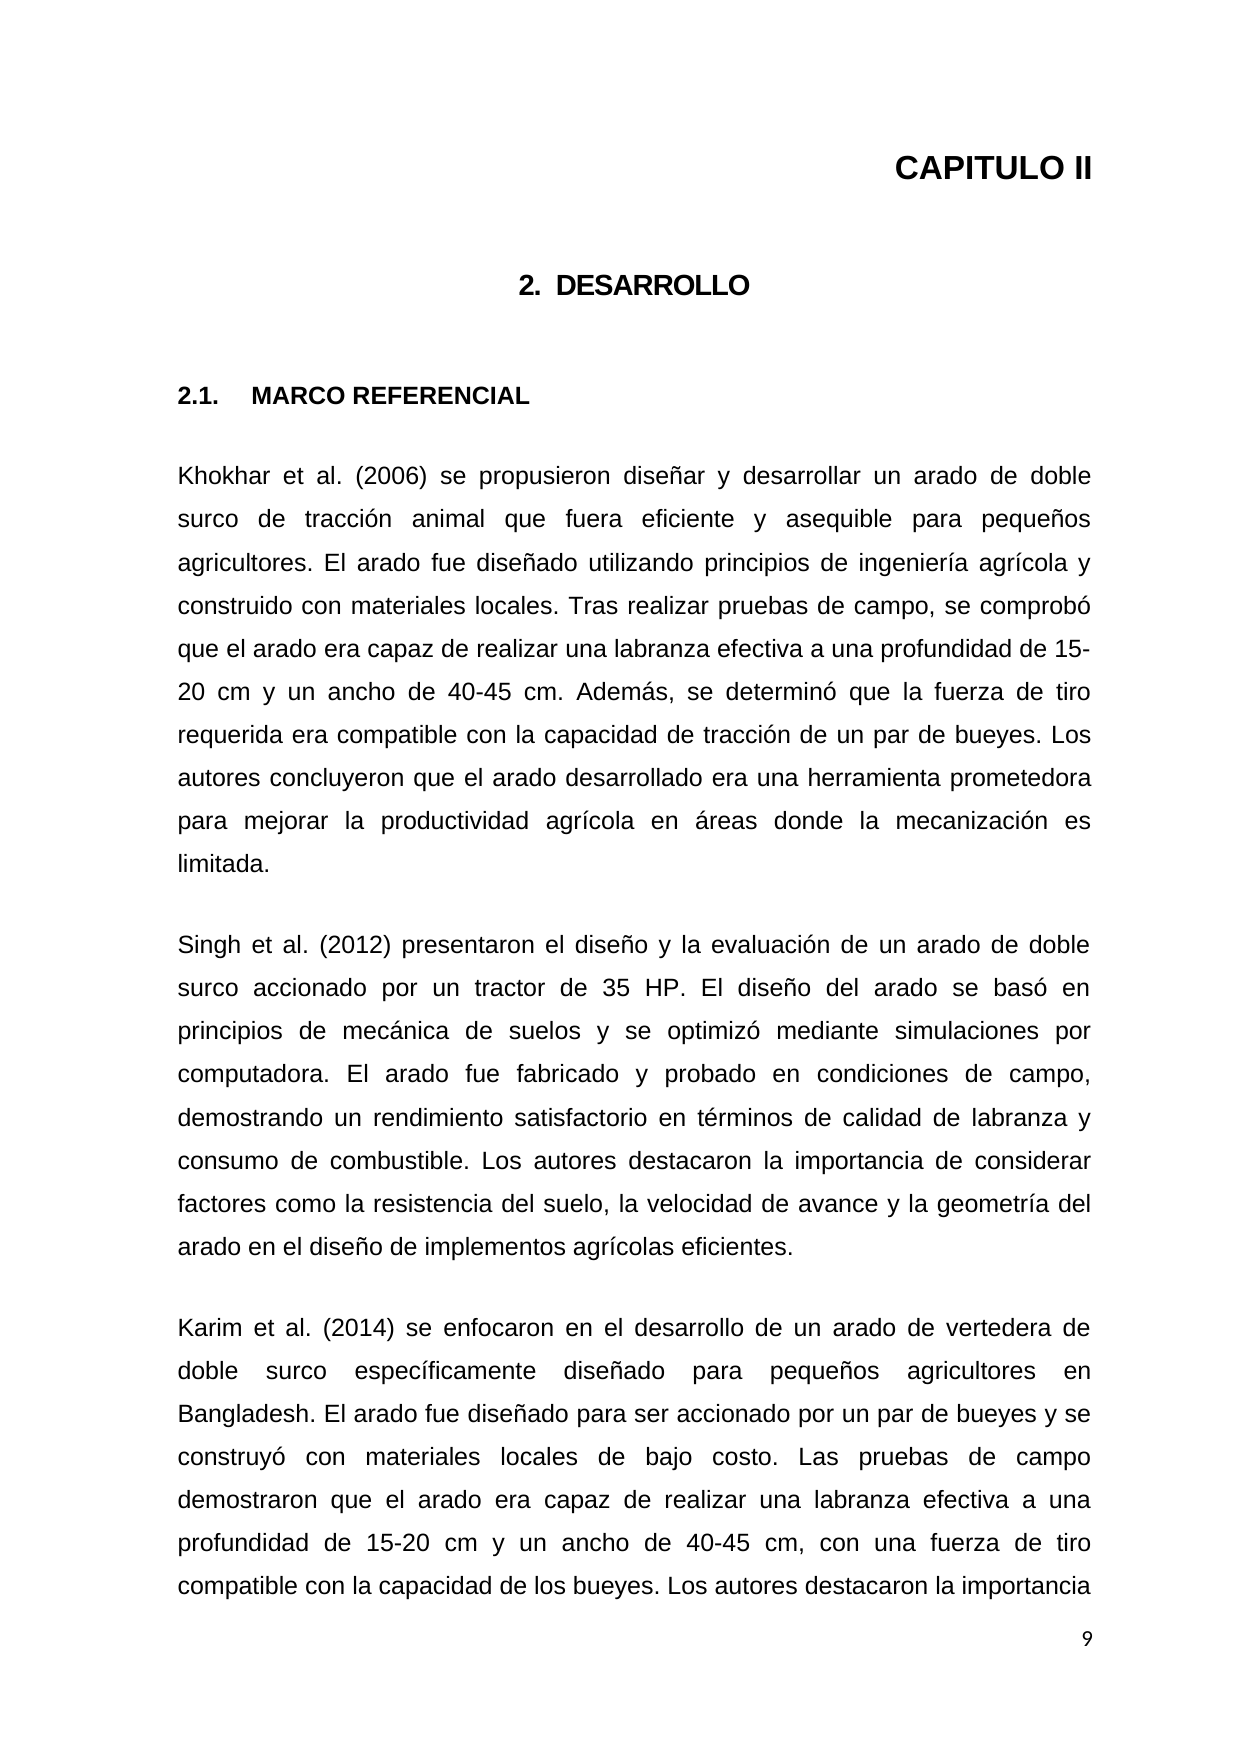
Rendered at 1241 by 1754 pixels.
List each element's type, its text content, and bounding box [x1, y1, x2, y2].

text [177, 1312, 1092, 1600]
subtitle MARCO REFERENCIAL [177, 381, 1092, 409]
text Khokhar et al. (2006) se propusieron diseñar y desarrollar un arado de doble surco de tracción animal que fuera eficiente y asequible para pequeños agricultores. El arado fue diseñado utilizando principios de ingeniería agrícola y construido con materiales locales. Tras realizar pruebas de campo, se comprobó que el arado era capaz de realizar una labranza efectiva a una profundidad de 15-20 cm y un ancho de 40-45 cm. Además, se determinó que la fuerza de tiro requerida era compatible con la capacidad de tracción de un par de bueyes. Los autores concluyeron que el arado desarrollado era una herramienta prometedora para mejorar la productividad agrícola en áreas donde la mecanización es limitada. [177, 461, 1092, 878]
text Singh et al. (2012) presentaron el diseño y la evaluación de un arado de doble surco accionado por un tractor de 35 HP. El diseño del arado se basó en principios de mecánica de suelos y se optimizó mediante simulaciones por computadora. El arado fue fabricado y probado en condiciones de campo, demostrando un rendimiento satisfactorio en términos de calidad de labranza y consumo de combustible. Los autores destacaron la importancia de considerar factores como la resistencia del suelo, la velocidad de avance y la geometría del arado en el diseño de implementos agrícolas eficientes. [177, 930, 1092, 1261]
subtitle CAPITULO II [177, 148, 1092, 186]
title DESARROLLO [177, 268, 1092, 301]
